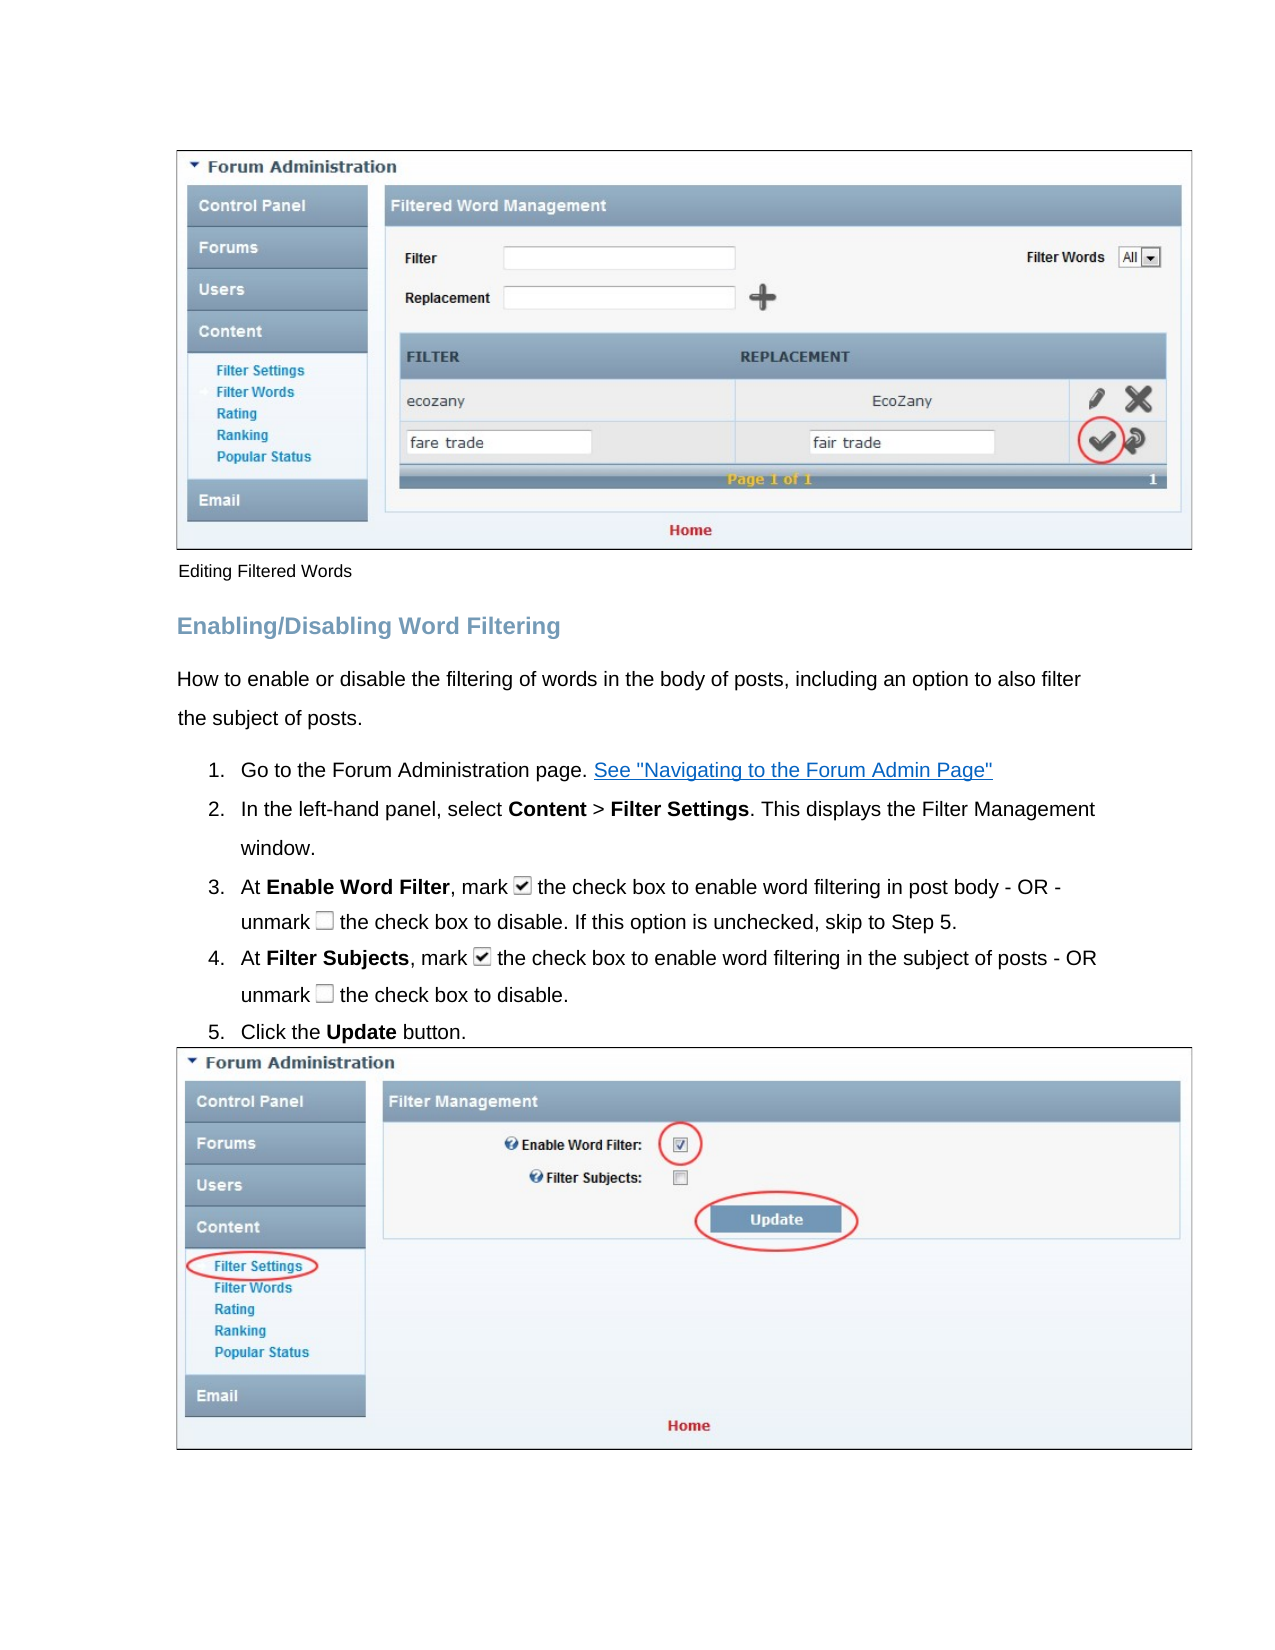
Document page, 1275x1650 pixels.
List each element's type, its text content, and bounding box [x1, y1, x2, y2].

list In the left-hand panel, select Content > Filter Settings. This displays the Filter Management window. [208, 797, 1104, 859]
list At Enable Word Filter, mark the check box to enable word filtering in post body - OR - unmark the check box to disable. If this option is unchecked, skip to Step 5. [208, 875, 1104, 934]
picture [176, 150, 1193, 550]
picture [513, 876, 532, 895]
text How to enable or disable the filtering of words in the body of posts, including an option to also filter the subject of posts. [177, 666, 1104, 729]
picture [176, 1047, 1193, 1450]
list Go to the Forum Administration page. See "Navigating to the Forum Admin Page" [208, 758, 1104, 782]
picture [315, 911, 334, 930]
picture [315, 984, 334, 1003]
text Editing Filtered Words [178, 561, 1105, 581]
picture [473, 947, 492, 966]
subtitle Enabling/Disabling Word Filtering [177, 612, 1105, 639]
list Click the Update button. [208, 1020, 1104, 1044]
list At Filter Subjects, mark the check box to enable word filtering in the subject of posts - OR unmark the check box to disable. [208, 946, 1104, 1007]
